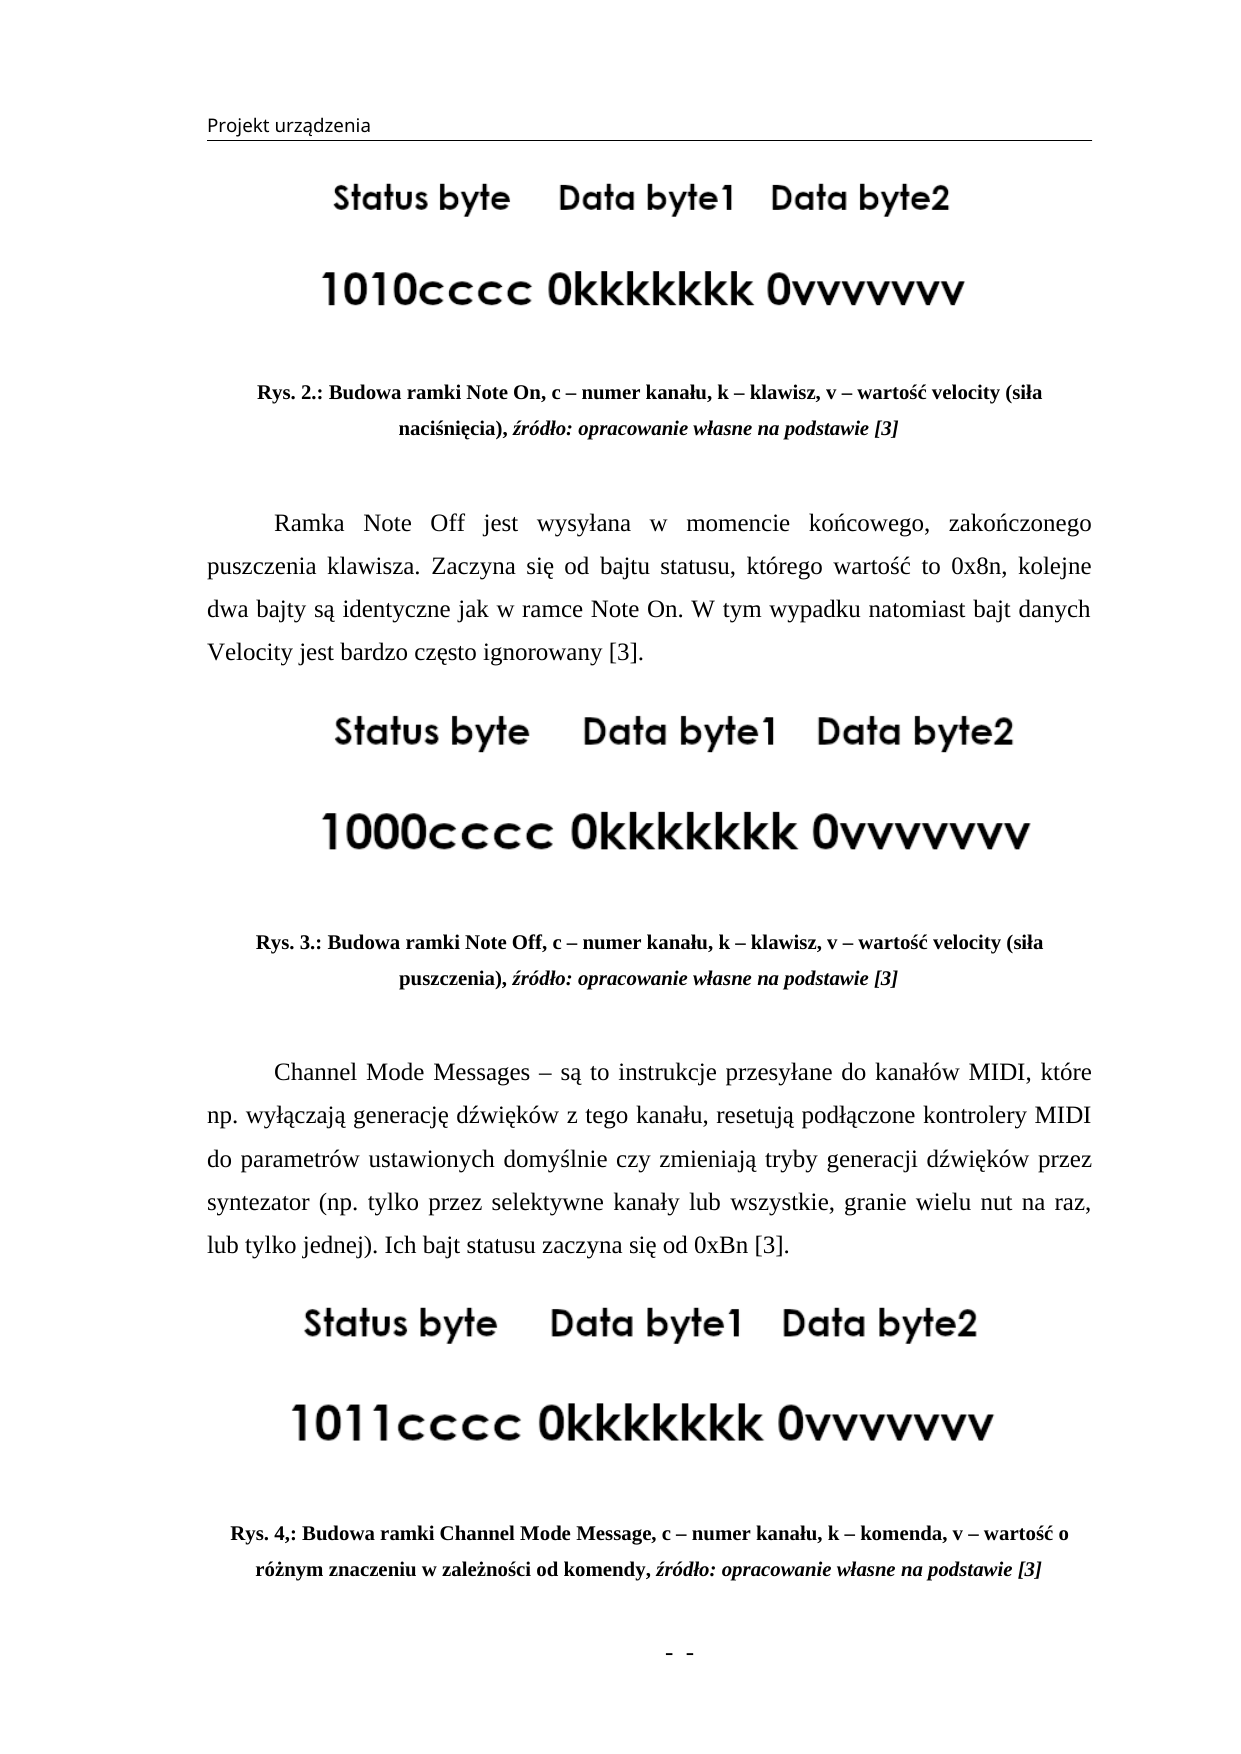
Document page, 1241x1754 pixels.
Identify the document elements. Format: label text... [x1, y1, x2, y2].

text Ramka Note Off jest wysyłana w momencie końcowego, zakończonego puszczenia klawisza. Zaczyna się od bajtu statusu, którego wartość to 0x8n, kolejne dwa bajty są identyczne jak w ramce Note On. W tym wypadku natomiast bajt danych Velocity jest bardzo często ignorowany [3]. [207, 508, 1092, 666]
text Channel Mode Messages – są to instrukcje przesyłane do kanałów MIDI, które np. wyłączają generację dźwięków z tego kanału, resetują podłączone kontrolery MIDI do parametrów ustawionych domyślnie czy zmieniają tryby generacji dźwięków przez syntezator (np. tylko przez selektywne kanały lub wszystkie, granie wielu nut na raz, lub tylko jednej). Ich bajt statusu zaczyna się od 0xBn [3]. [207, 1057, 1092, 1259]
picture [282, 151, 1017, 354]
picture [248, 1273, 1051, 1494]
picture [278, 680, 1088, 903]
